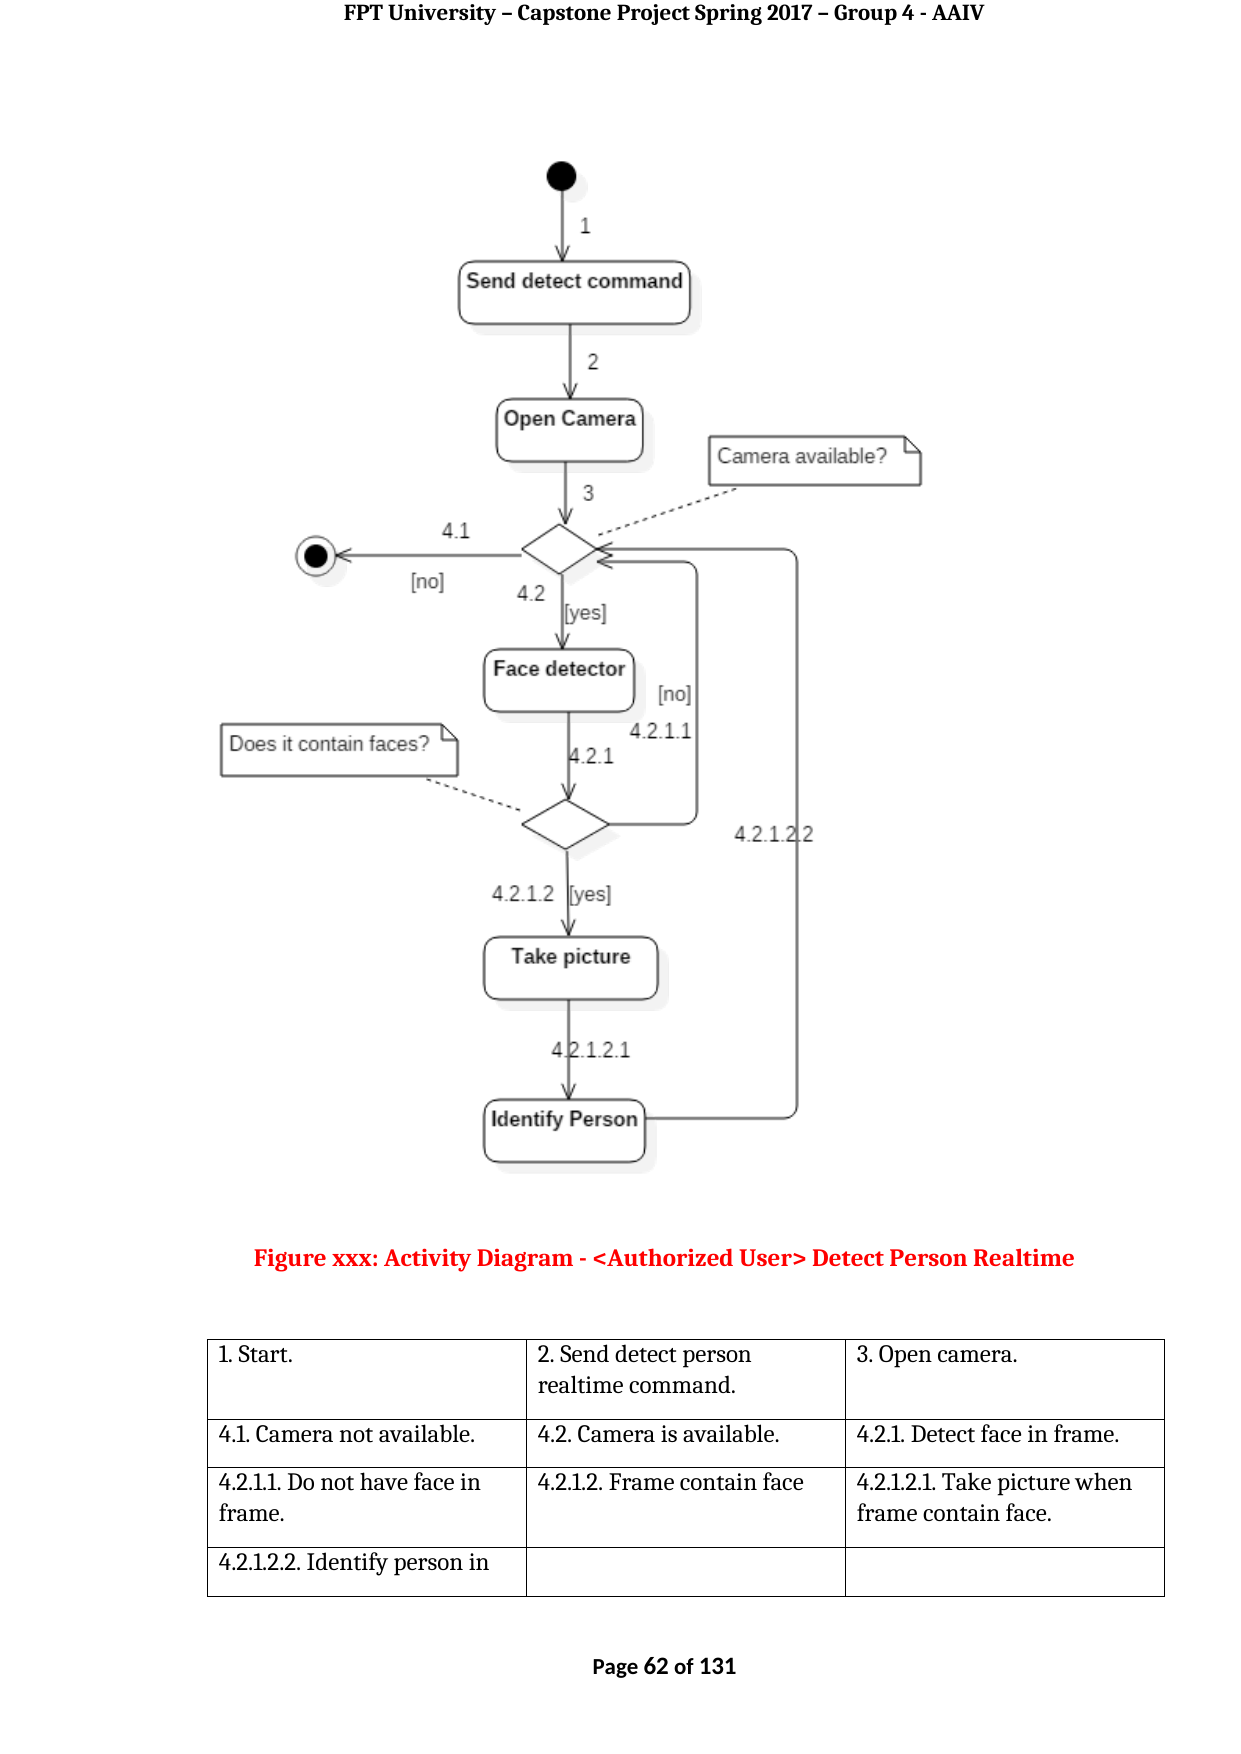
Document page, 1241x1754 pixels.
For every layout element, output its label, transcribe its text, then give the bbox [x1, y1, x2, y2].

table_cell 4.2.1.2.1. Take picture when frame contain face. [846, 1468, 1164, 1547]
table_cell [527, 1548, 845, 1596]
table_cell 4.1. Camera not available. [208, 1420, 526, 1467]
table_cell 4.2.1.2. Frame contain face [527, 1468, 845, 1547]
text Figure xxx: Activity Diagram - <Authorized User> Detect Person Realtime [207, 1244, 1122, 1272]
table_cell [208, 1548, 526, 1596]
table_cell 4.2.1. Detect face in frame. [846, 1420, 1164, 1467]
picture [207, 147, 985, 1225]
table_header 1. Start. [208, 1340, 526, 1419]
table_cell 4.2.1.1. Do not have face in frame. [208, 1468, 526, 1547]
table_header 2. Send detect person realtime command. [527, 1340, 845, 1419]
table_cell 4.2. Camera is available. [527, 1420, 845, 1467]
table_header 3. Open camera. [846, 1340, 1164, 1419]
table_cell [846, 1548, 1164, 1596]
